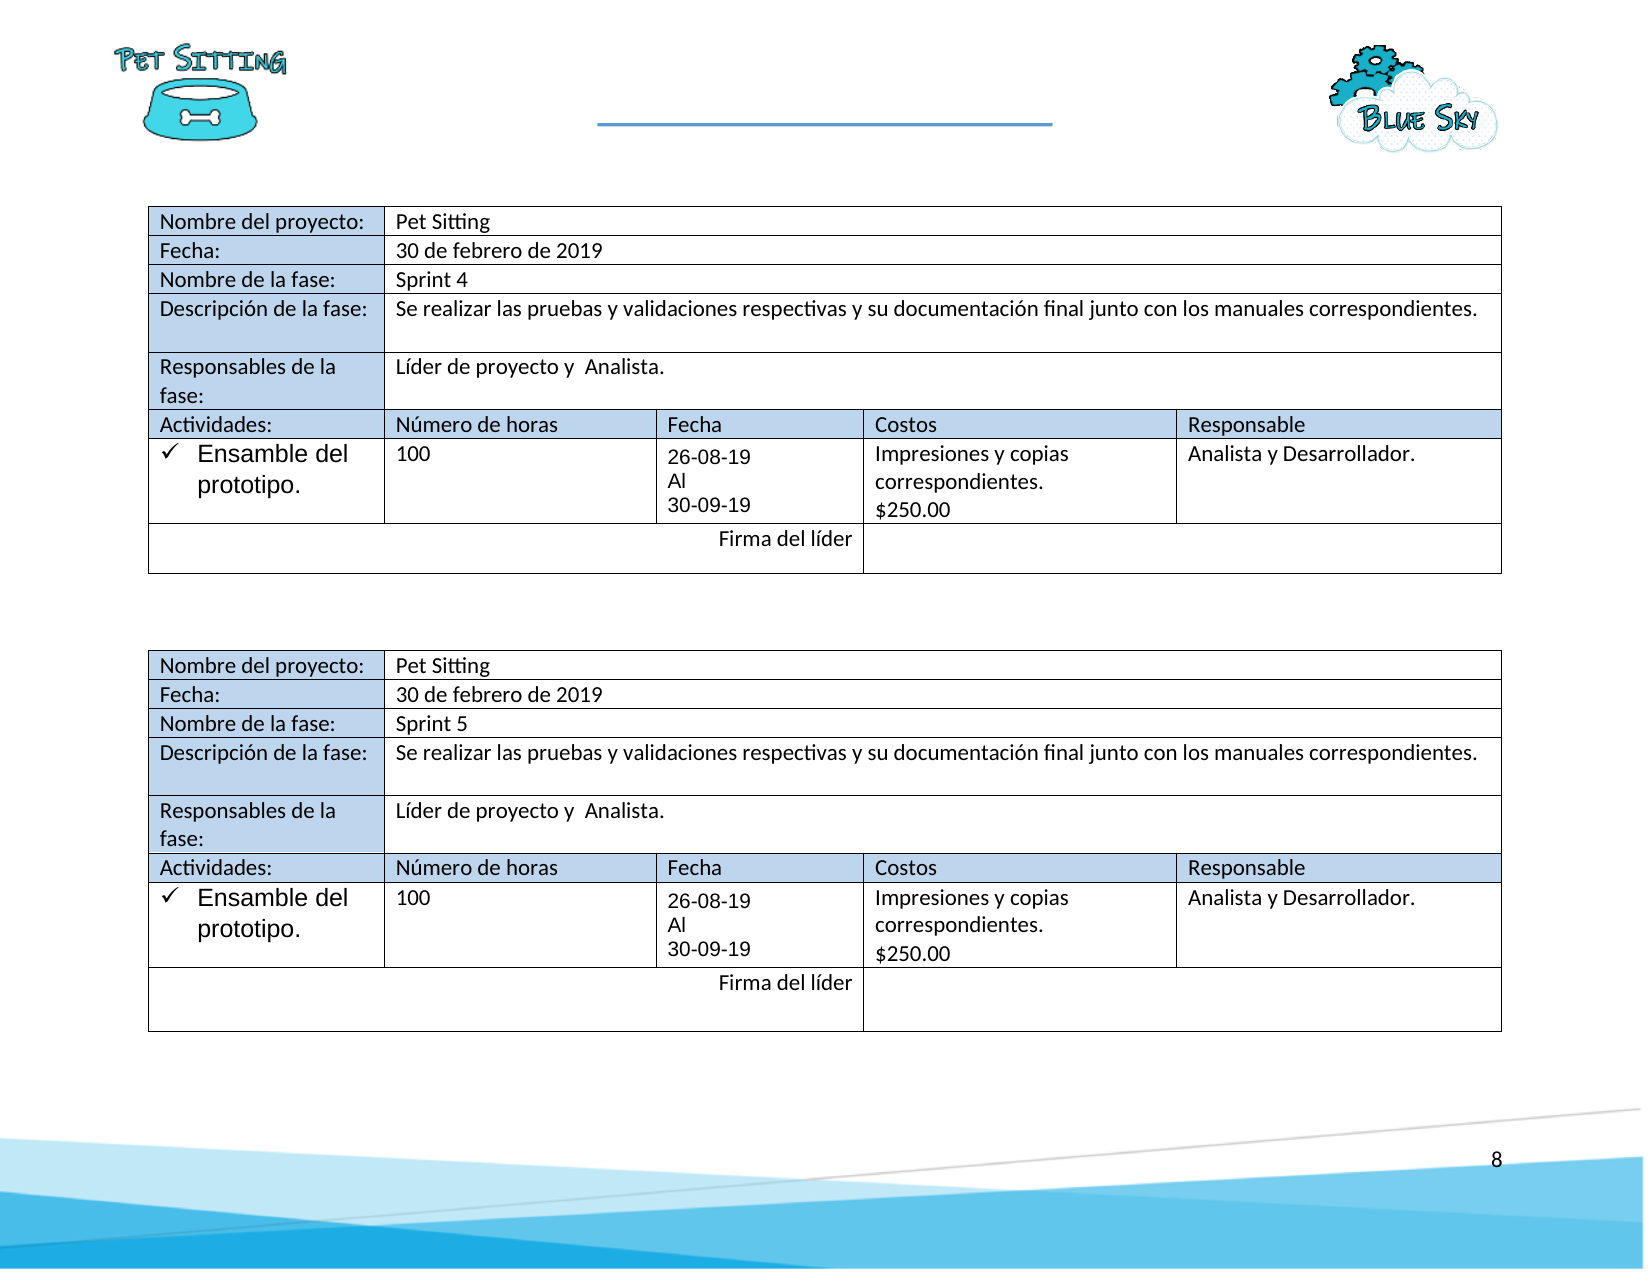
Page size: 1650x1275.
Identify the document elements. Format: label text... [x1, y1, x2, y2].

table_cell Impresiones y copias correspondientes. $250.00 [864, 439, 1176, 523]
table_header Nombre del proyecto: [149, 651, 384, 679]
table_cell Número de horas [385, 854, 656, 882]
table_cell Se realizar las pruebas y validaciones respectivas y su documentación final junto con los manuales correspondientes. [385, 294, 1501, 352]
table_cell 26-08-19 Al 30-09-19 [657, 883, 863, 967]
table_cell Número de horas [385, 410, 656, 438]
table_cell 26-08-19 Al 30-09-19 [657, 439, 863, 523]
table_header Nombre del proyecto: [149, 207, 384, 235]
table_cell Fecha [657, 410, 863, 438]
table_cell Descripción de la fase: [149, 738, 384, 795]
table_cell Sprint 5 [385, 709, 1501, 737]
table_cell Impresiones y copias correspondientes. $250.00 [864, 883, 1176, 967]
table_cell Se realizar las pruebas y validaciones respectivas y su documentación final junto con los manuales correspondientes. [385, 738, 1501, 795]
table_cell Fecha [657, 854, 863, 882]
picture [107, 31, 296, 148]
table_cell Analista y Desarrollador. [1177, 883, 1501, 967]
table_cell Firma del líder [149, 524, 863, 573]
table_cell Responsable [1177, 854, 1501, 882]
table_header Pet Sitting [385, 651, 1501, 679]
table_cell Nombre de la fase: [149, 265, 384, 293]
picture [1323, 45, 1503, 157]
table_cell Responsables de la fase: [149, 353, 384, 409]
table_cell Descripción de la fase: [149, 294, 384, 352]
table_cell Líder de proyecto y Analista. [385, 796, 1501, 852]
table_cell [864, 968, 1501, 1031]
table_cell Fecha: [149, 236, 384, 264]
table_cell 30 de febrero de 2019 [385, 680, 1501, 708]
table_cell Costos [864, 854, 1176, 882]
table_cell 30 de febrero de 2019 [385, 236, 1501, 264]
table_cell Nombre de la fase: [149, 709, 384, 737]
table_cell [864, 524, 1501, 573]
table_cell Ensamble del prototipo. [149, 883, 384, 967]
table_cell Actividades: [149, 854, 384, 882]
table_cell Costos [864, 410, 1176, 438]
table_cell Sprint 4 [385, 265, 1501, 293]
table_cell Líder de proyecto y Analista. [385, 353, 1501, 409]
table_cell Responsable [1177, 410, 1501, 438]
picture [0, 1099, 1650, 1275]
table_cell Responsables de la fase: [149, 796, 384, 852]
table_cell Actividades: [149, 410, 384, 438]
table_header Pet Sitting [385, 207, 1501, 235]
table_cell Fecha: [149, 680, 384, 708]
table_cell 100 [385, 883, 656, 967]
table_cell Analista y Desarrollador. [1177, 439, 1501, 523]
table_cell Ensamble del prototipo. [149, 439, 384, 523]
table_cell Firma del líder [149, 968, 863, 1031]
table_cell 100 [385, 439, 656, 523]
